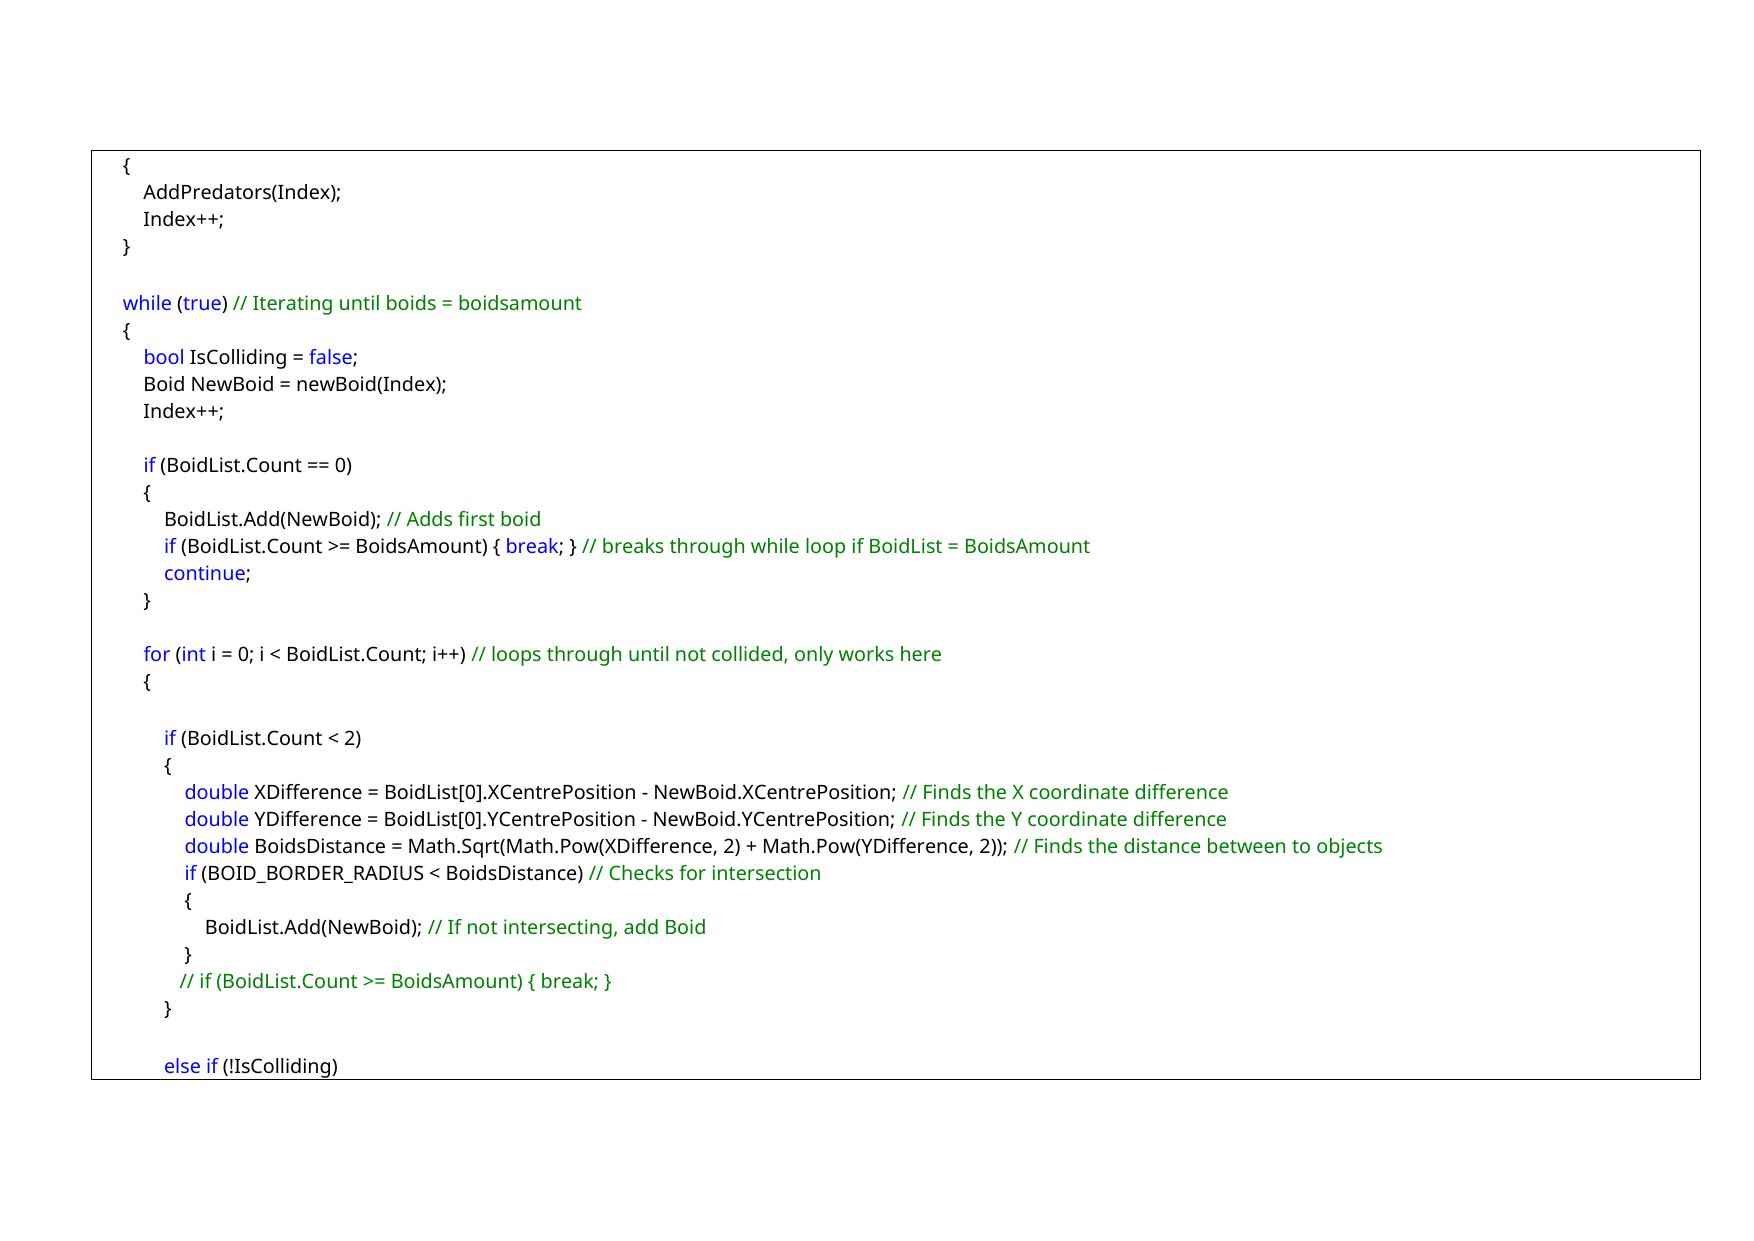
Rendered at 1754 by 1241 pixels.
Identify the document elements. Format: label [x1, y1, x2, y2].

table_cell [92, 151, 1700, 1079]
